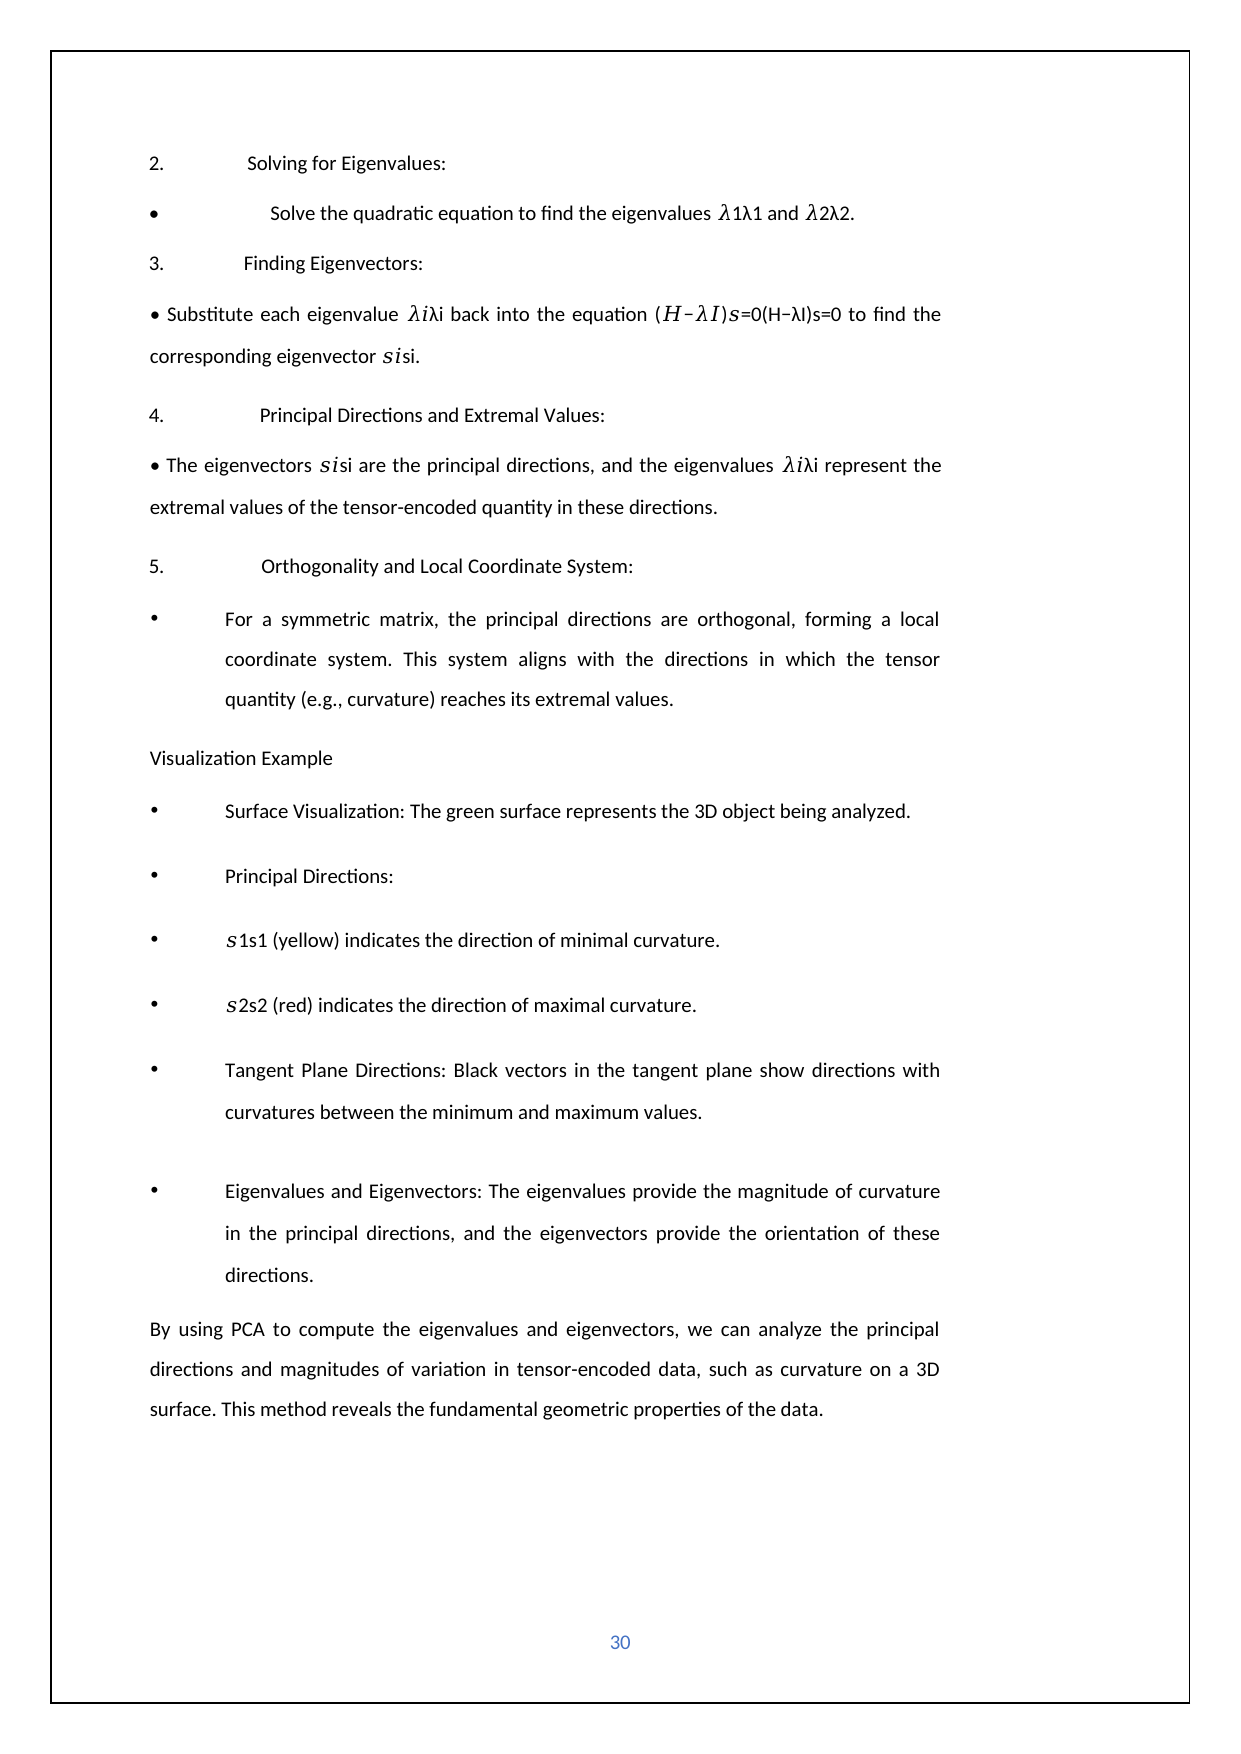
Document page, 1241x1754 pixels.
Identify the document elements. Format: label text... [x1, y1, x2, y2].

text By using PCA to compute the eigenvalues and eigenvectors, we can analyze the principal directions and magnitudes of variation in tensor-encoded data, such as curvature on a 3D surface. This method reveals the fundamental geometric properties of the data. [149, 1316, 941, 1421]
text 2. Solving for Eigenvalues: [148, 150, 1090, 175]
list For a symmetric matrix, the principal directions are orthogonal, forming a local coordinate system. This system aligns with the directions in which the tensor quantity (e.g., curvature) reaches its extremal values. [150, 603, 941, 711]
list Tangent Plane Directions: Black vectors in the tangent plane show directions with curvatures between the minimum and maximum values. [150, 1054, 941, 1125]
text Visualization Example [149, 745, 941, 770]
text • Substitute each eigenvalue 𝜆𝑖λi back into the equation (𝐻−𝜆𝐼)𝑠=0(H−λI)s=0 to find the corresponding eigenvector 𝑠𝑖si. [149, 301, 941, 369]
text 4. Principal Directions and Extremal Values: [148, 402, 1090, 427]
list 𝑠1s1 (yellow) indicates the direction of minimal curvature. [150, 924, 941, 953]
list Principal Directions: [150, 860, 941, 888]
list Eigenvalues and Eigenvectors: The eigenvalues provide the magnitude of curvature in the principal directions, and the eigenvectors provide the orientation of these directions. [150, 1175, 941, 1287]
text • The eigenvectors 𝑠𝑖si are the principal directions, and the eigenvalues 𝜆𝑖λi represent the extremal values of the tensor-encoded quantity in these directions. [149, 452, 941, 520]
text 5. Orthogonality and Local Coordinate System: [148, 553, 1090, 578]
text • Solve the quadratic equation to find the eigenvalues 𝜆1λ1 and 𝜆2λ2. [148, 200, 1090, 226]
list 𝑠2s2 (red) indicates the direction of maximal curvature. [150, 989, 941, 1018]
text 3. Finding Eigenvectors: [148, 251, 1090, 276]
list Surface Visualization: The green surface represents the 3D object being analyzed. [150, 795, 941, 824]
